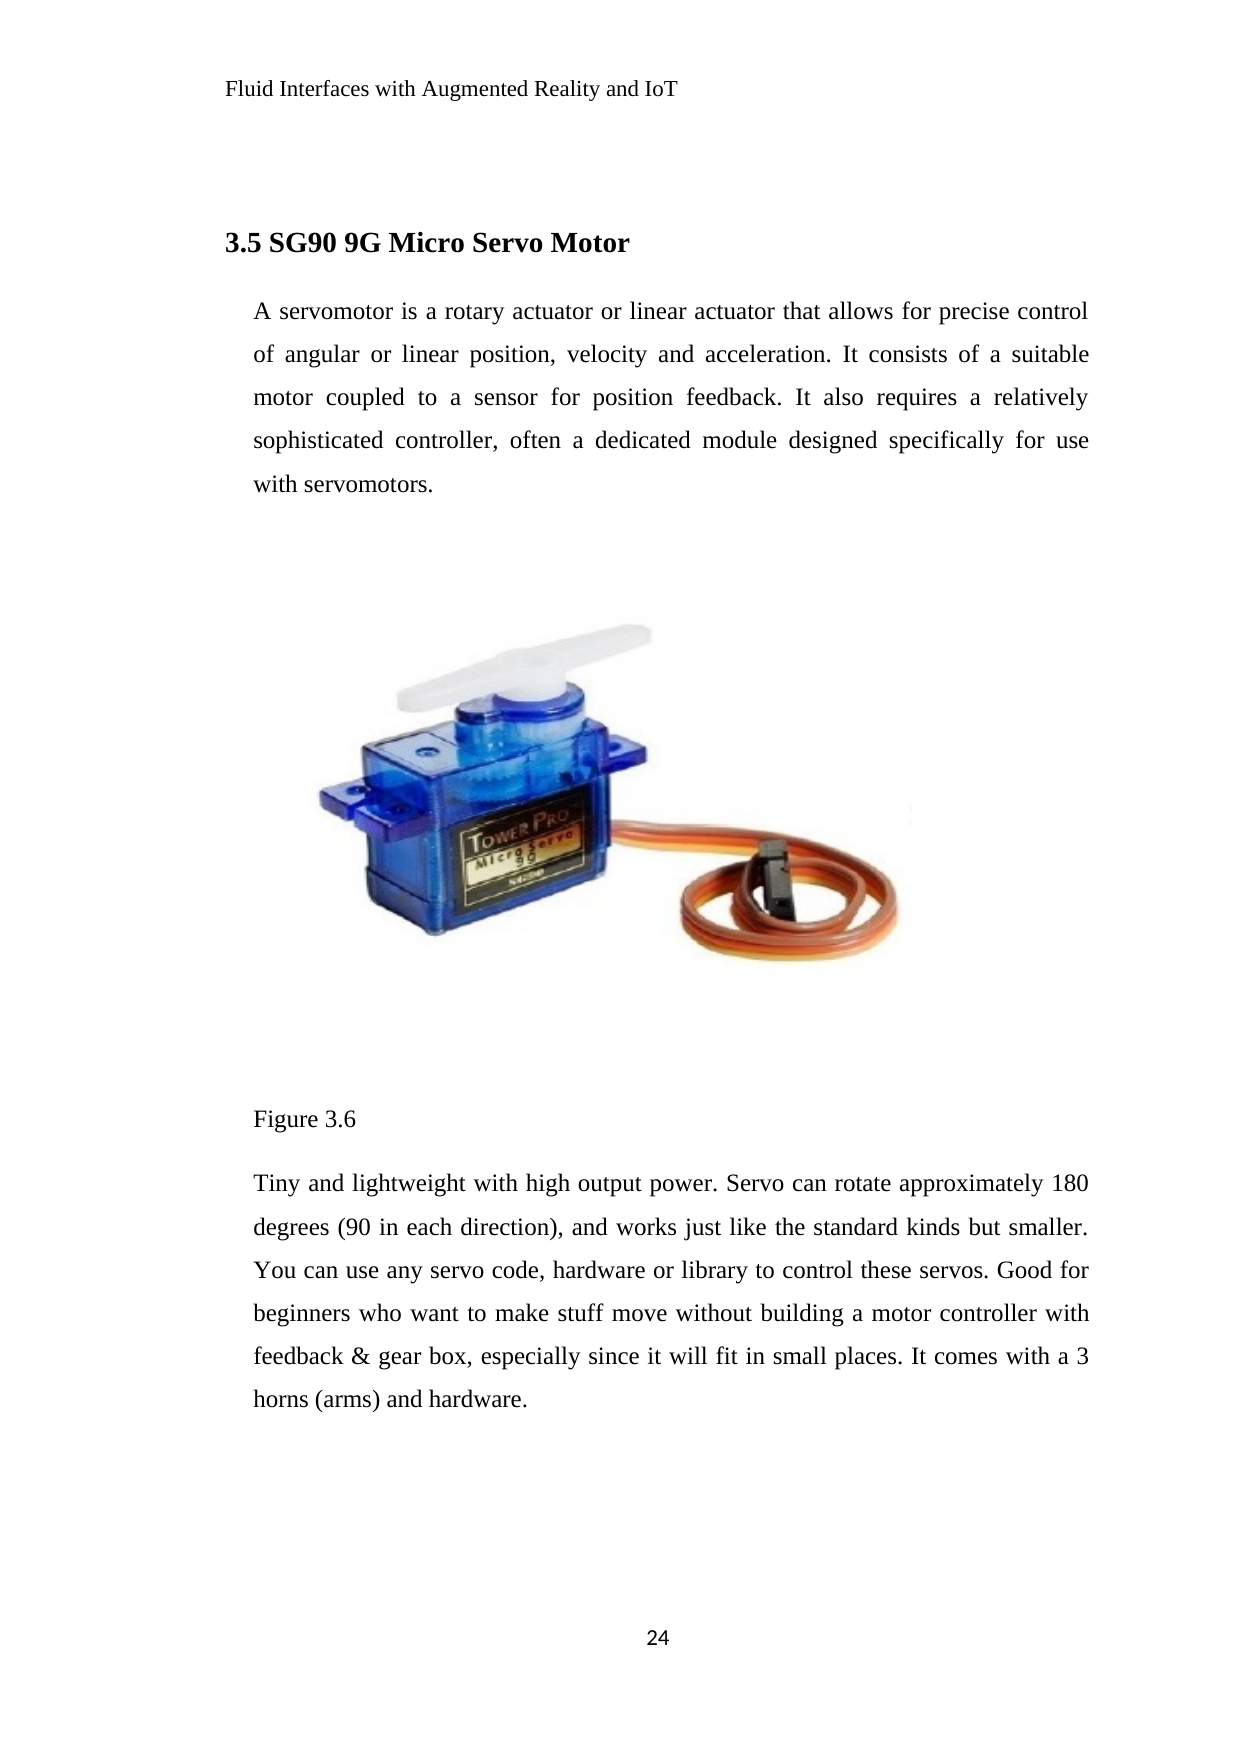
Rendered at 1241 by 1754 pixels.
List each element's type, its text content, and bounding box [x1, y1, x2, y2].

picture [253, 574, 913, 1070]
text A servomotor is a rotary actuator or linear actuator that allows for precise control of angular or linear position, velocity and acceleration. It consists of a suitable motor coupled to a sensor for position feedback. It also requires a relatively sophisticated controller, often a dedicated module designed specifically for use with servomotors. [253, 296, 1090, 497]
text 3.5 SG90 9G Micro Servo Motor [225, 225, 1090, 258]
text Figure 3.6 [253, 1104, 1090, 1133]
text Tiny and lightweight with high output power. Servo can rotate approximately 180 degrees (90 in each direction), and works just like the standard kinds but smaller. You can use any servo code, hardware or library to control these servos. Good for beginners who want to make stuff move without building a motor controller with feedback & gear box, especially since it will fit in small places. It comes with a 3 horns (arms) and hardware. [253, 1168, 1090, 1413]
